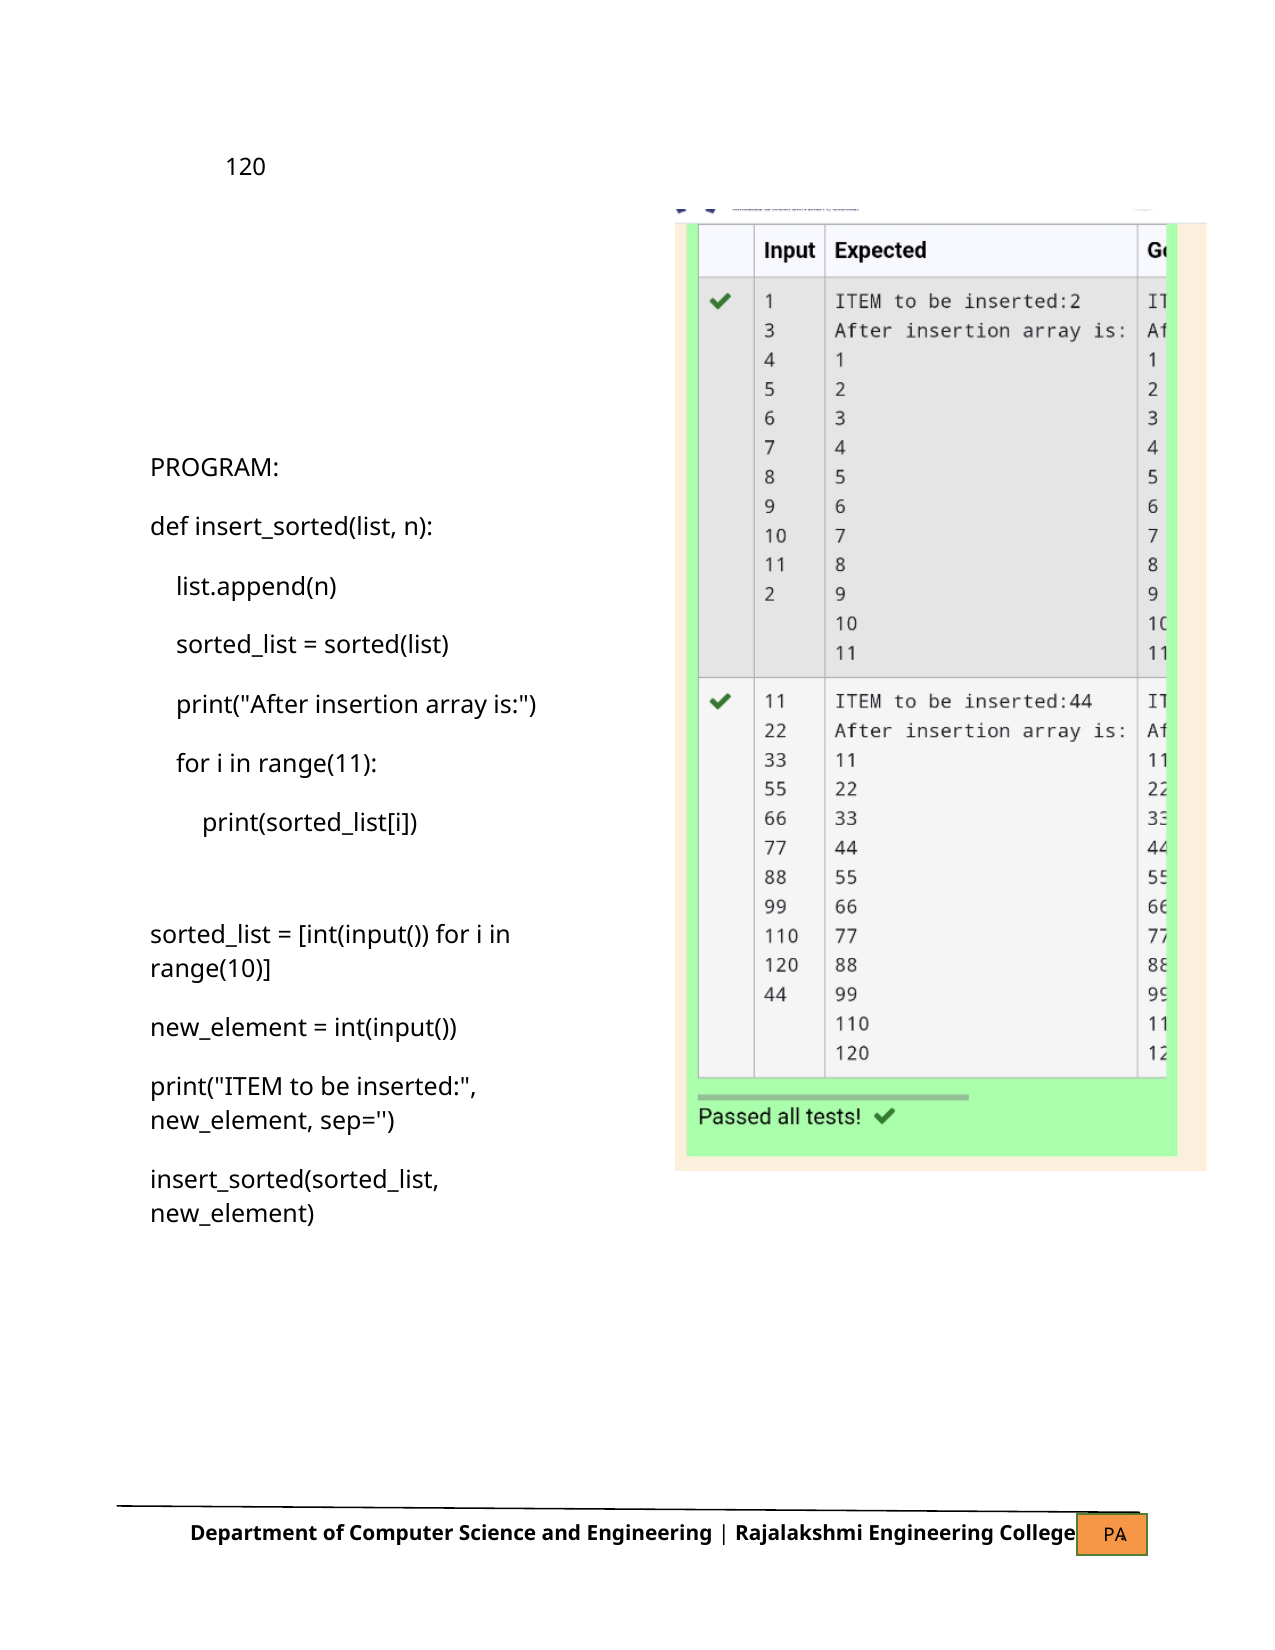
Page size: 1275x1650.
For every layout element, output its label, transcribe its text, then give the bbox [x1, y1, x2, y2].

text sorted_list = sorted(list) [150, 627, 600, 661]
text 120 [225, 150, 600, 183]
text print("ITEM to be inserted:", new_element, sep='') [150, 1069, 600, 1137]
text new_element = int(input()) [150, 1009, 600, 1044]
text print("After insertion array is:") [150, 686, 600, 720]
text PROGRAM: [150, 450, 600, 484]
text for i in range(11): [150, 745, 600, 779]
text list.append(n) [150, 568, 600, 602]
text print(sorted_list[i]) [150, 804, 600, 838]
text sorted_list = [int(input()) for i in range(10)] [150, 916, 600, 984]
text insert_sorted(sorted_list, new_element) [150, 1162, 600, 1230]
picture [675, 209, 1207, 1171]
text def insert_sorted(list, n): [150, 509, 600, 543]
